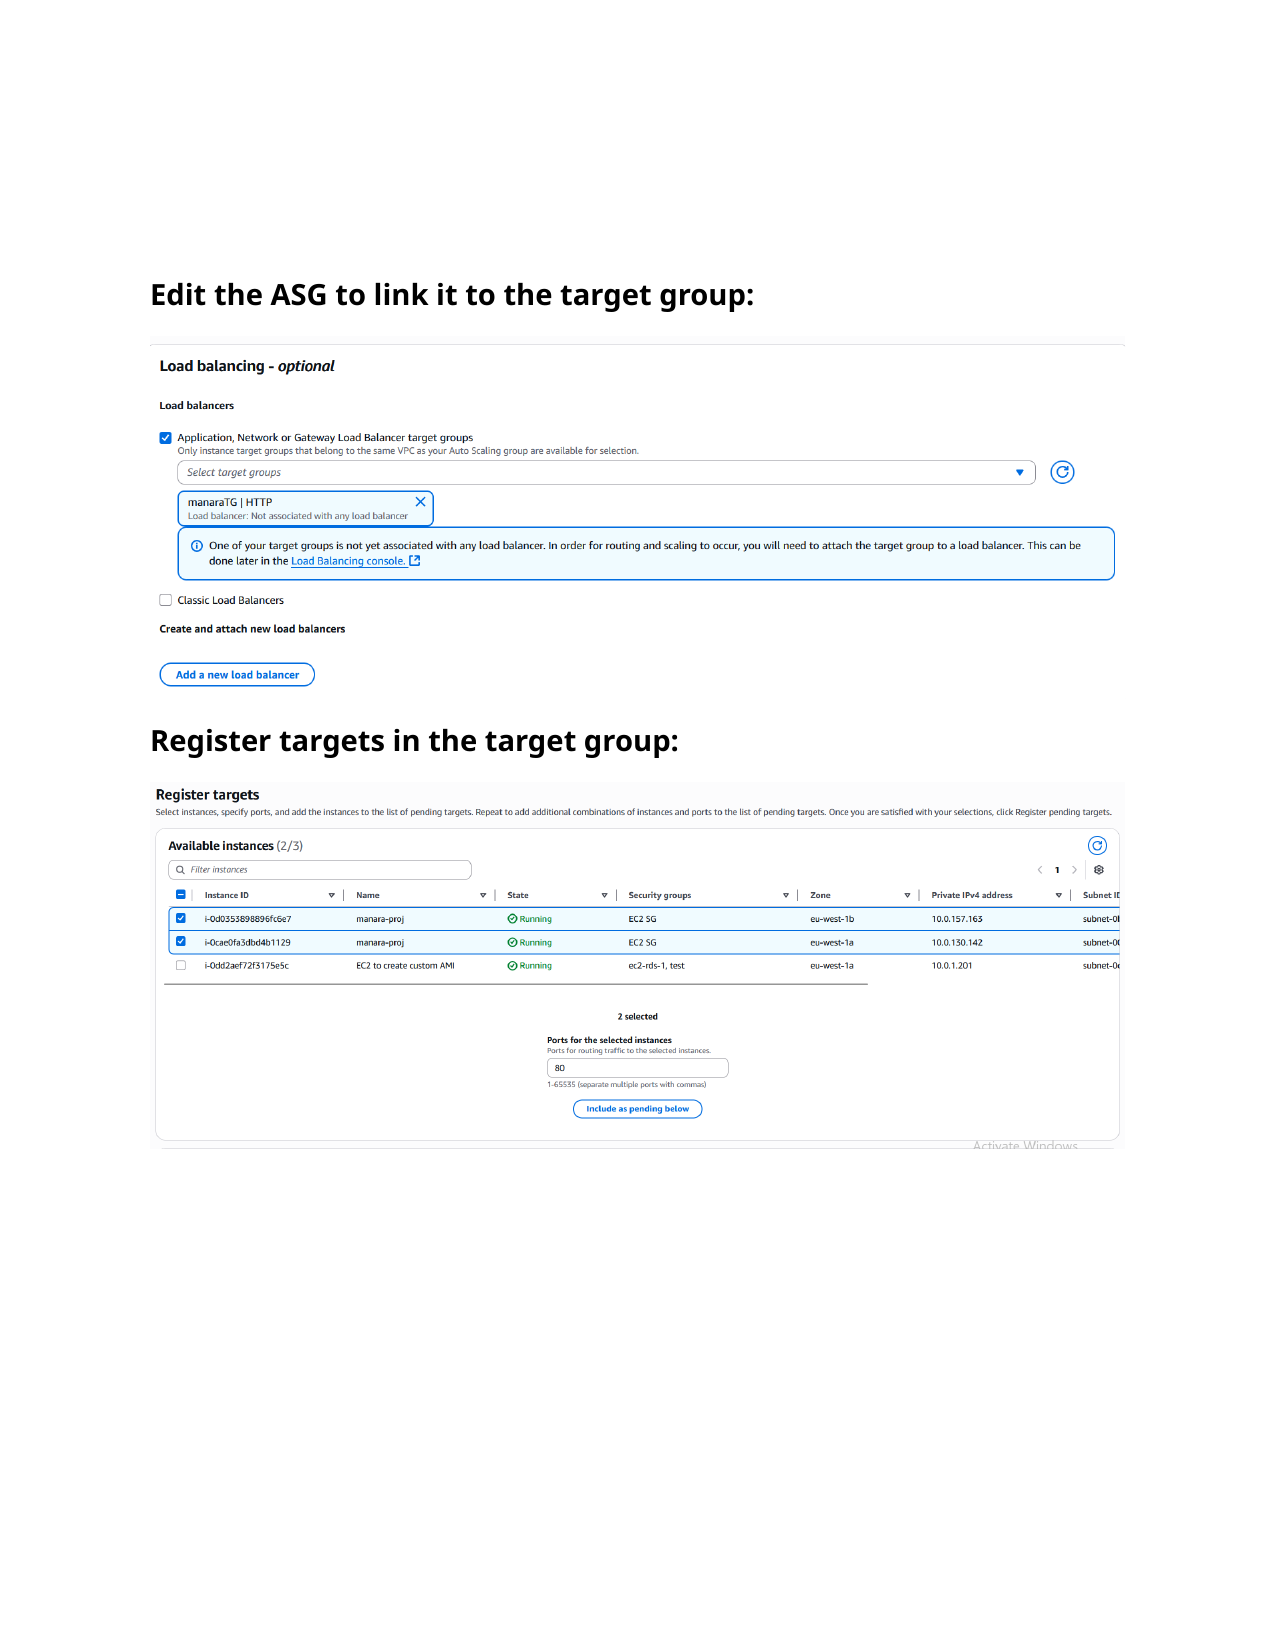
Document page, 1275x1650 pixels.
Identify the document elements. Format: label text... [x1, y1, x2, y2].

picture [150, 782, 1125, 1149]
picture [150, 336, 1125, 699]
text Edit the ASG to link it to the target group: [150, 274, 1125, 314]
text Register targets in the target group: [150, 720, 1125, 760]
